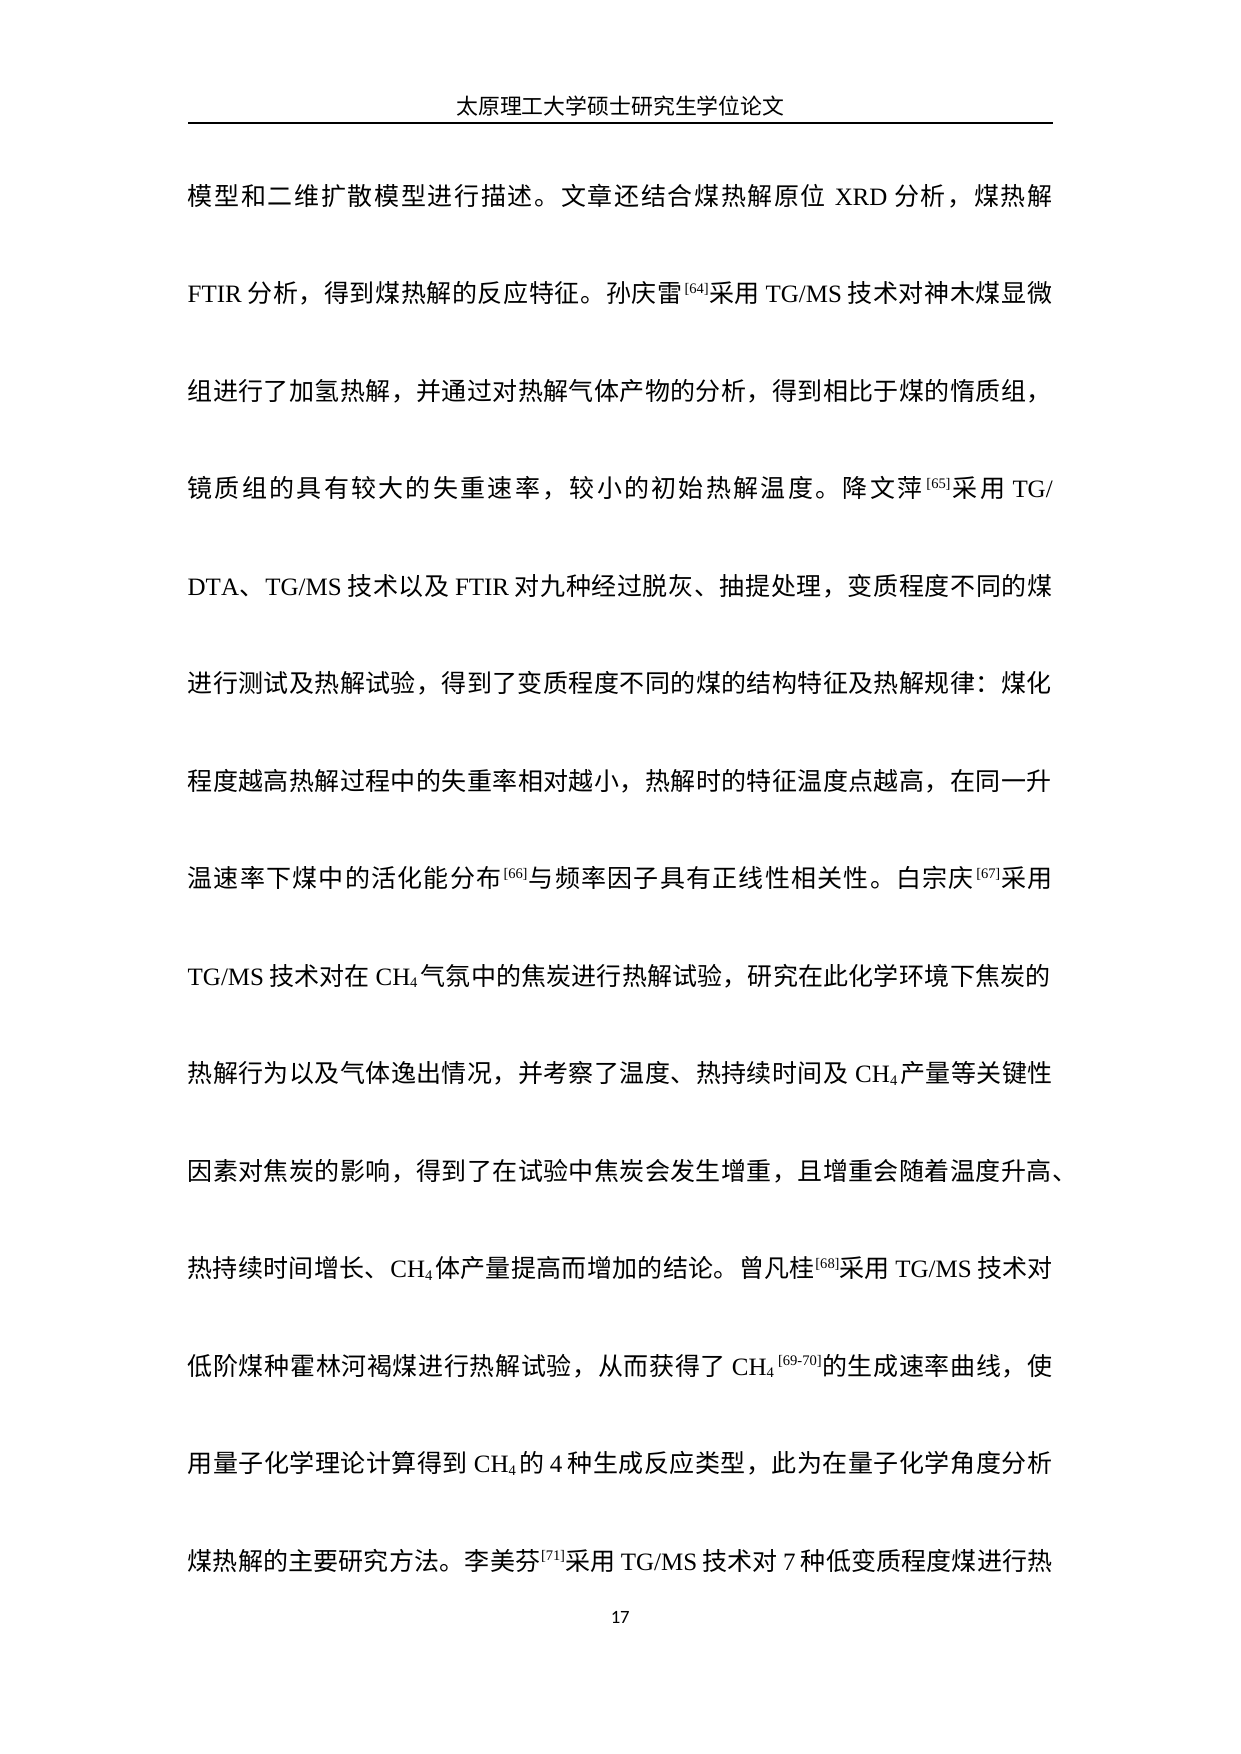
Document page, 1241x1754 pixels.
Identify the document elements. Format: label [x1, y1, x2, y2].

text [187, 162, 1053, 1592]
